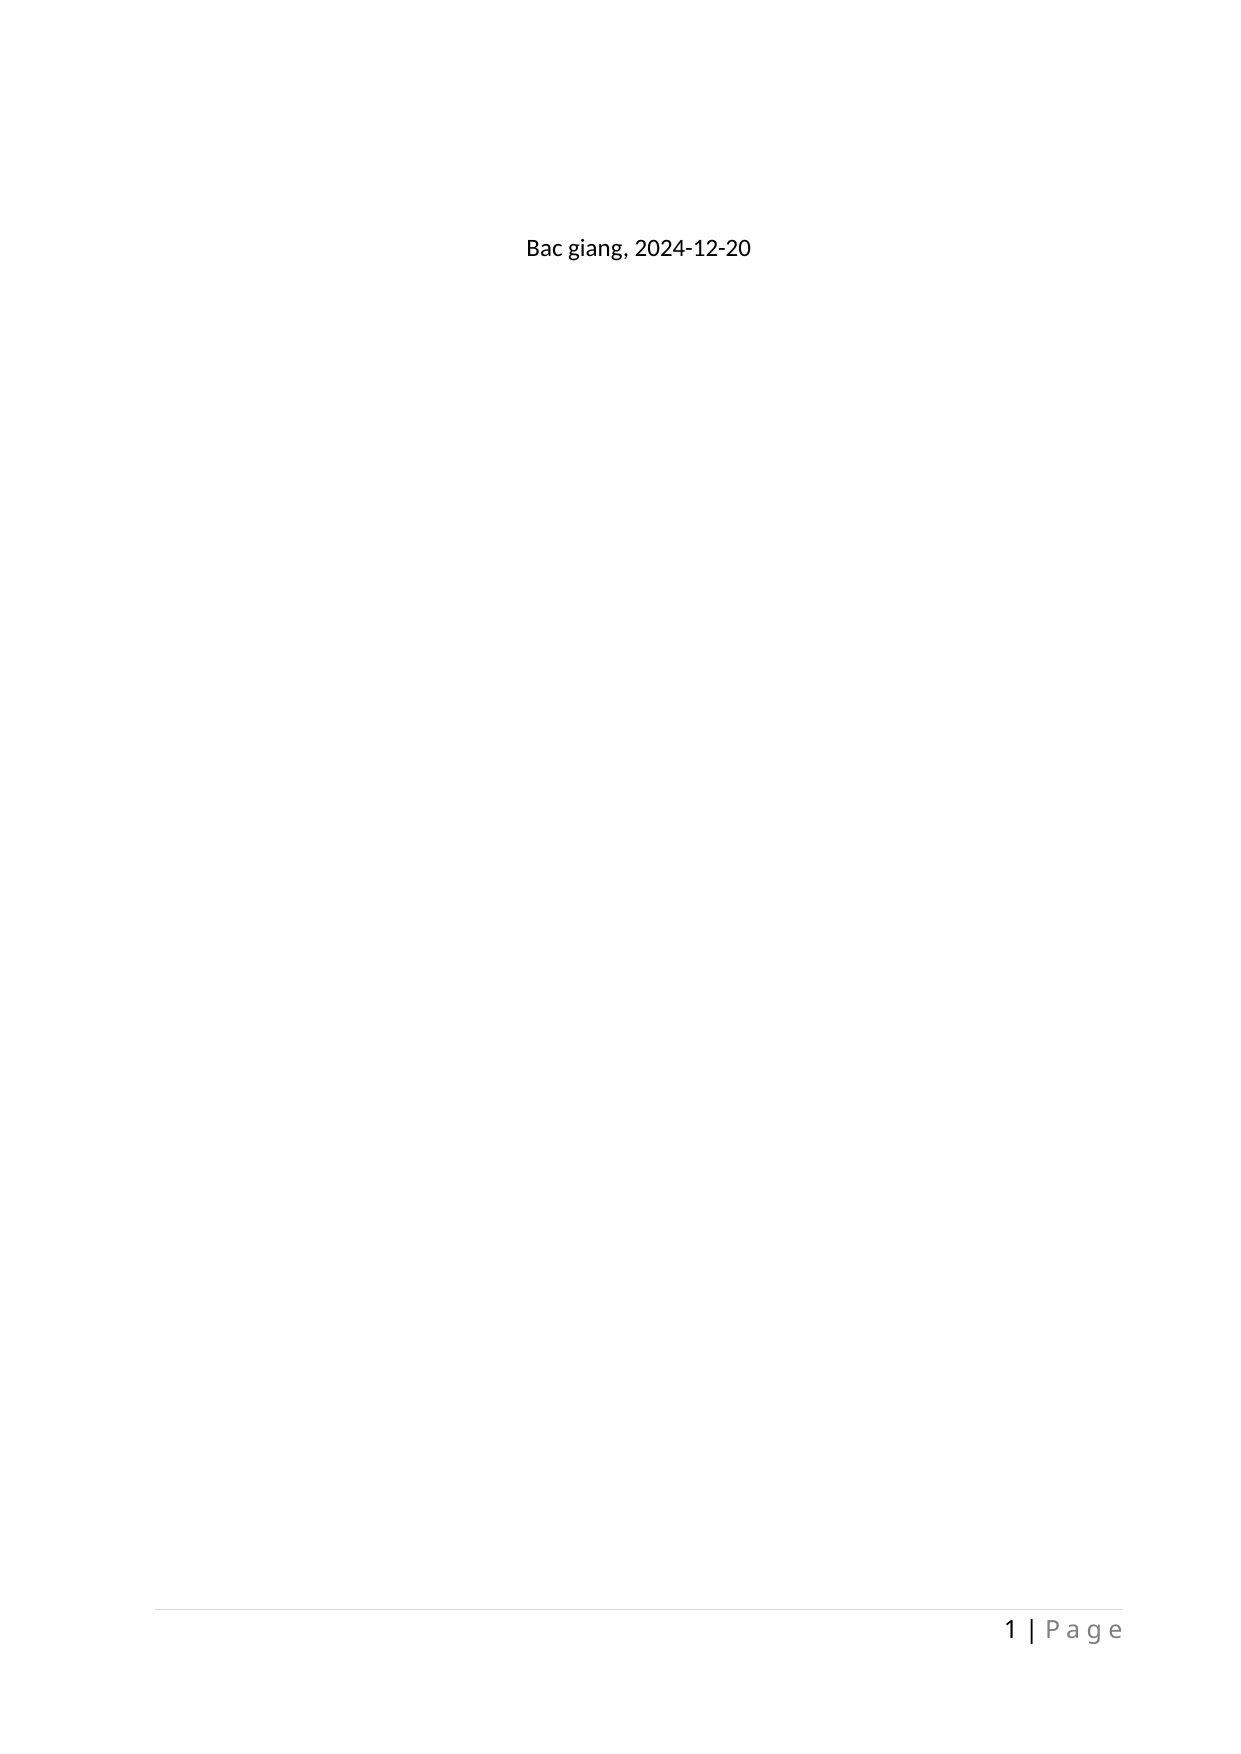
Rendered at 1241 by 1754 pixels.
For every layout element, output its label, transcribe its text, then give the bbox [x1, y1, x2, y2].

text Bac giang, 2024-12-20 [155, 232, 1122, 263]
